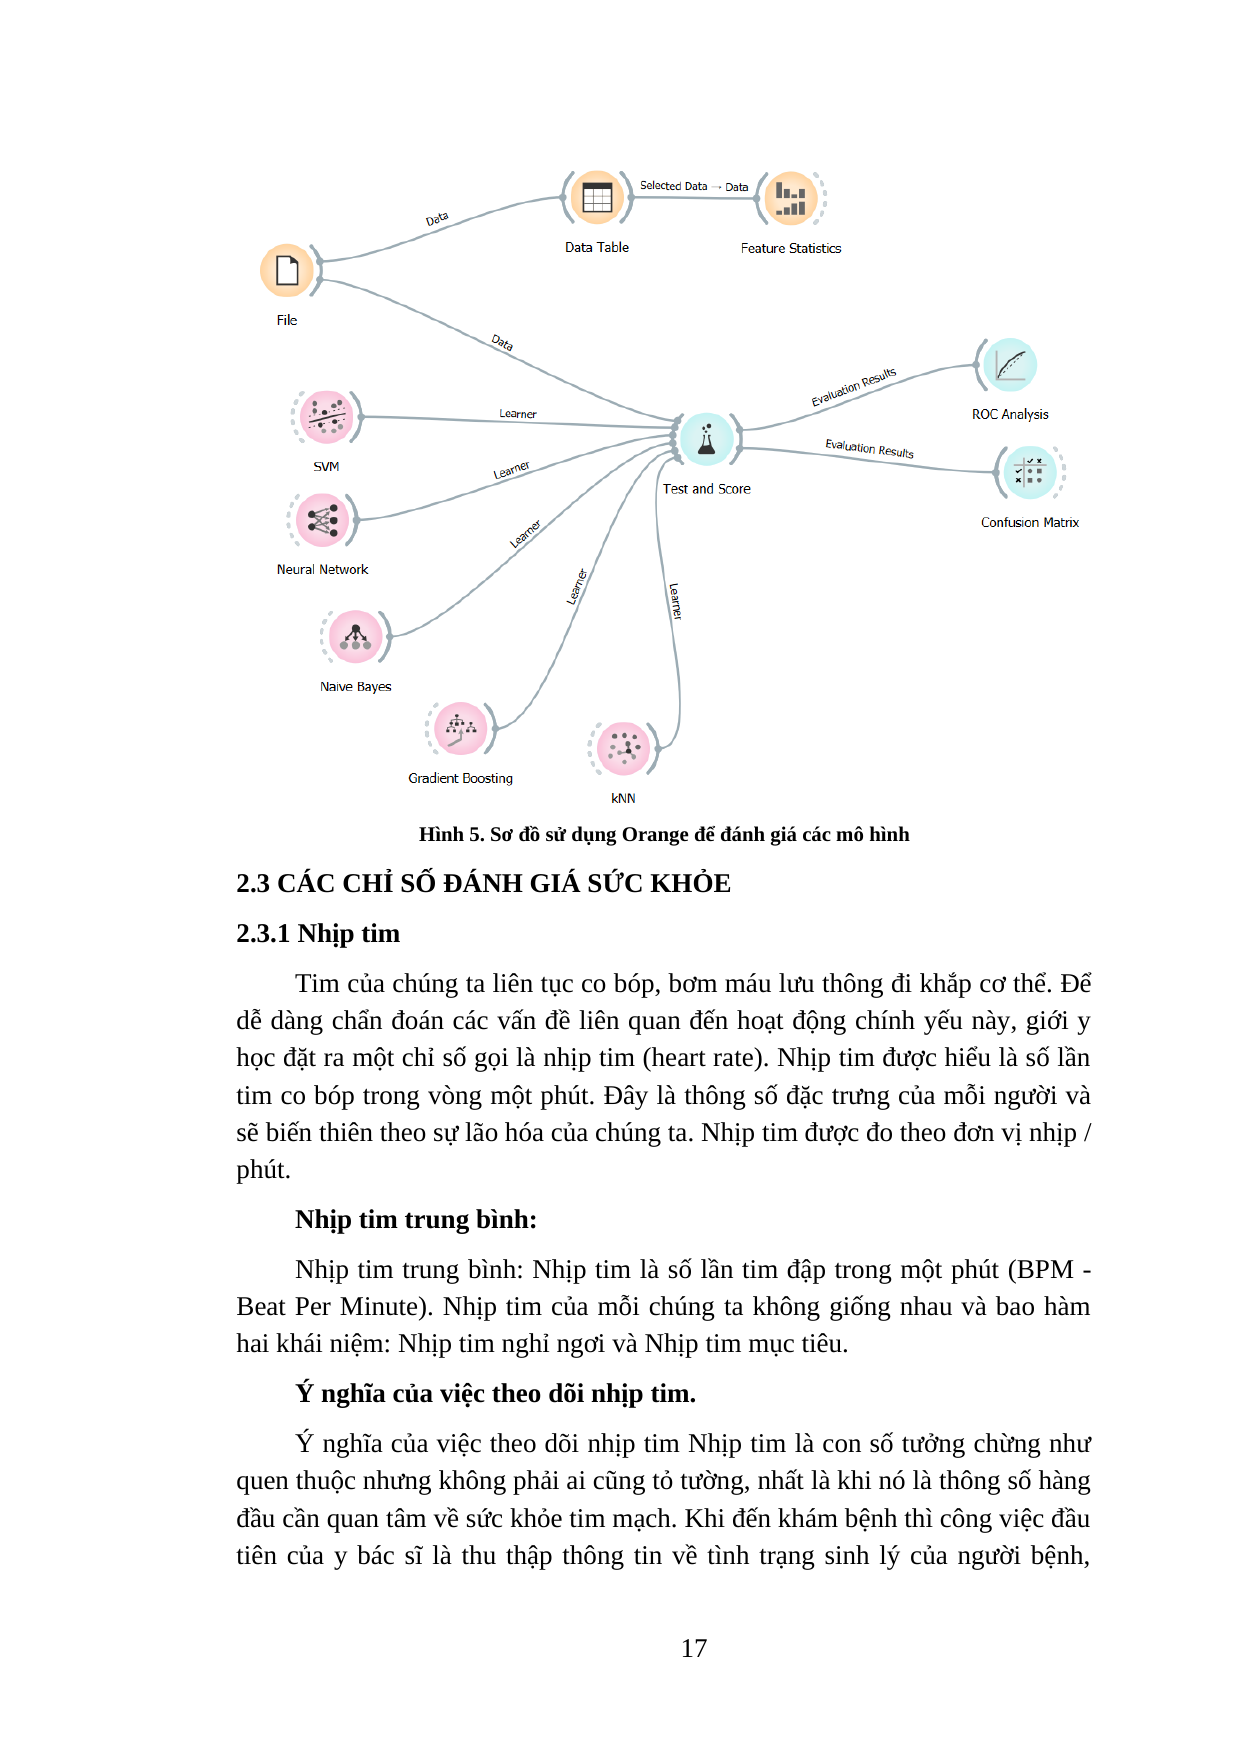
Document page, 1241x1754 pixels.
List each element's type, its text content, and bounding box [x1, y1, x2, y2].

text Tim của chúng ta liên tục co bóp, bơm máu lưu thông đi khắp cơ thể. Để dễ dàng chẩn đoán các vấn đề liên quan đến hoạt động chính yếu này, giới y học đặt ra một chỉ số gọi là nhịp tim (heart rate). Nhịp tim được hiểu là số lần tim co bóp trong vòng một phút. Đây là thông số đặc trưng của mỗi người và sẽ biến thiên theo sự lão hóa của chúng ta. Nhịp tim được đo theo đơn vị nhịp / phút. [236, 967, 1092, 1184]
text Nhịp tim trung bình: [236, 1203, 1092, 1234]
subtitle Nhịp tim [236, 917, 1092, 948]
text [236, 1427, 1092, 1570]
subtitle Các chỉ số đánh giá sức khỏe [236, 867, 1092, 898]
picture [236, 147, 1093, 817]
text Hình 5. Sơ đồ sử dụng Orange để đánh giá các mô hình [236, 822, 1092, 846]
text Ý nghĩa của việc theo dõi nhịp tim. [236, 1377, 1092, 1408]
text Nhịp tim trung bình: Nhịp tim là số lần tim đập trong một phút (BPM - Beat Per Minute). Nhịp tim của mỗi chúng ta không giống nhau và bao hàm hai khái niệm: Nhịp tim nghỉ ngơi và Nhịp tim mục tiêu. [236, 1253, 1092, 1359]
